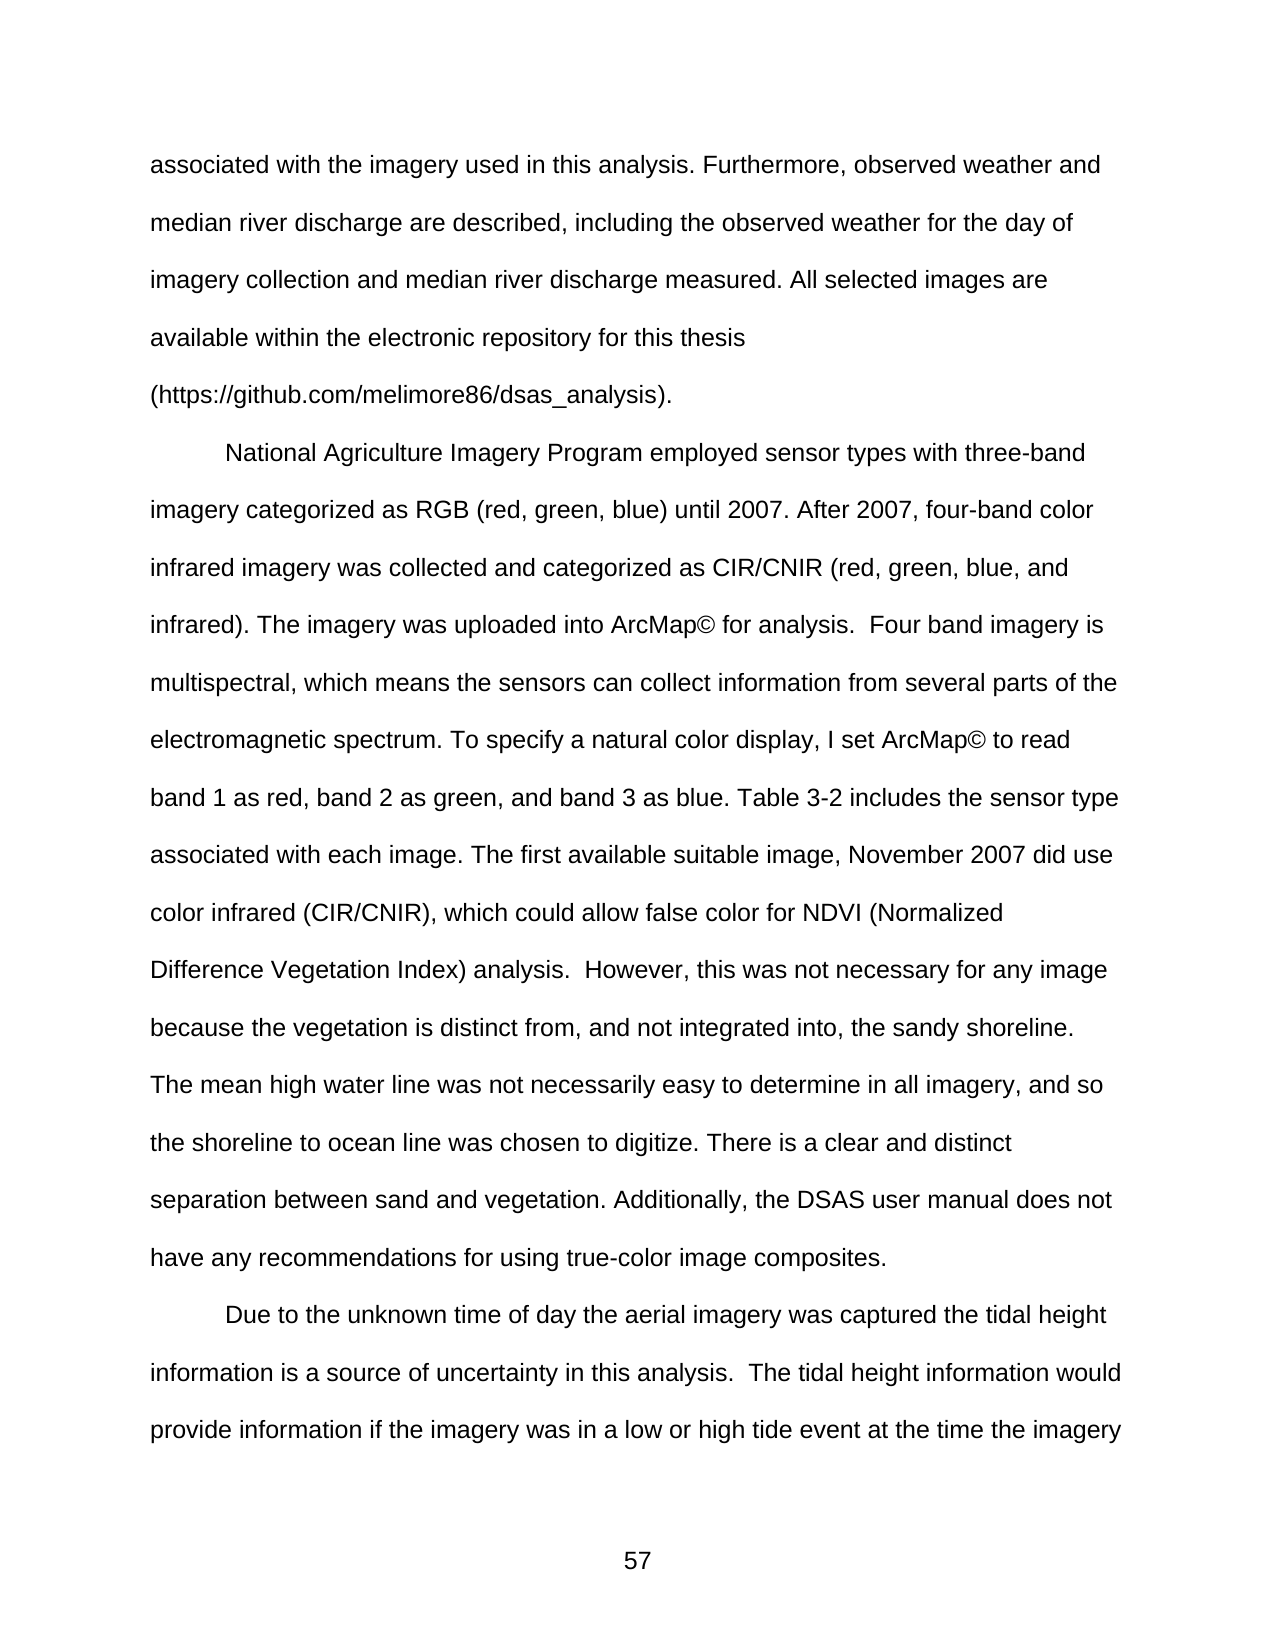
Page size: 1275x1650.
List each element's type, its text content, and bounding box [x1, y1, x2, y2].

text National Agriculture Imagery Program employed sensor types with three-band imagery categorized as RGB (red, green, blue) until 2007. After 2007, four-band color infrared imagery was collected and categorized as CIR/CNIR (red, green, blue, and infrared). The imagery was uploaded into ArcMap© for analysis. Four band imagery is multispectral, which means the sensors can collect information from several parts of the electromagnetic spectrum. To specify a natural color display, I set ArcMap© to read band 1 as red, band 2 as green, and band 3 as blue. Table 3-2 includes the sensor type associated with each image. The first available suitable image, November 2007 did use color infrared (CIR/CNIR), which could allow false color for NDVI (Normalized Difference Vegetation Index) analysis. However, this was not necessary for any image because the vegetation is distinct from, and not integrated into, the sandy shoreline. The mean high water line was not necessarily easy to determine in all imagery, and so the shoreline to ocean line was chosen to digitize. There is a clear and distinct separation between sand and vegetation. Additionally, the DSAS user manual does not have any recommendations for using true-color image composites. [150, 437, 1125, 1271]
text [150, 1300, 1125, 1444]
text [150, 150, 1125, 409]
